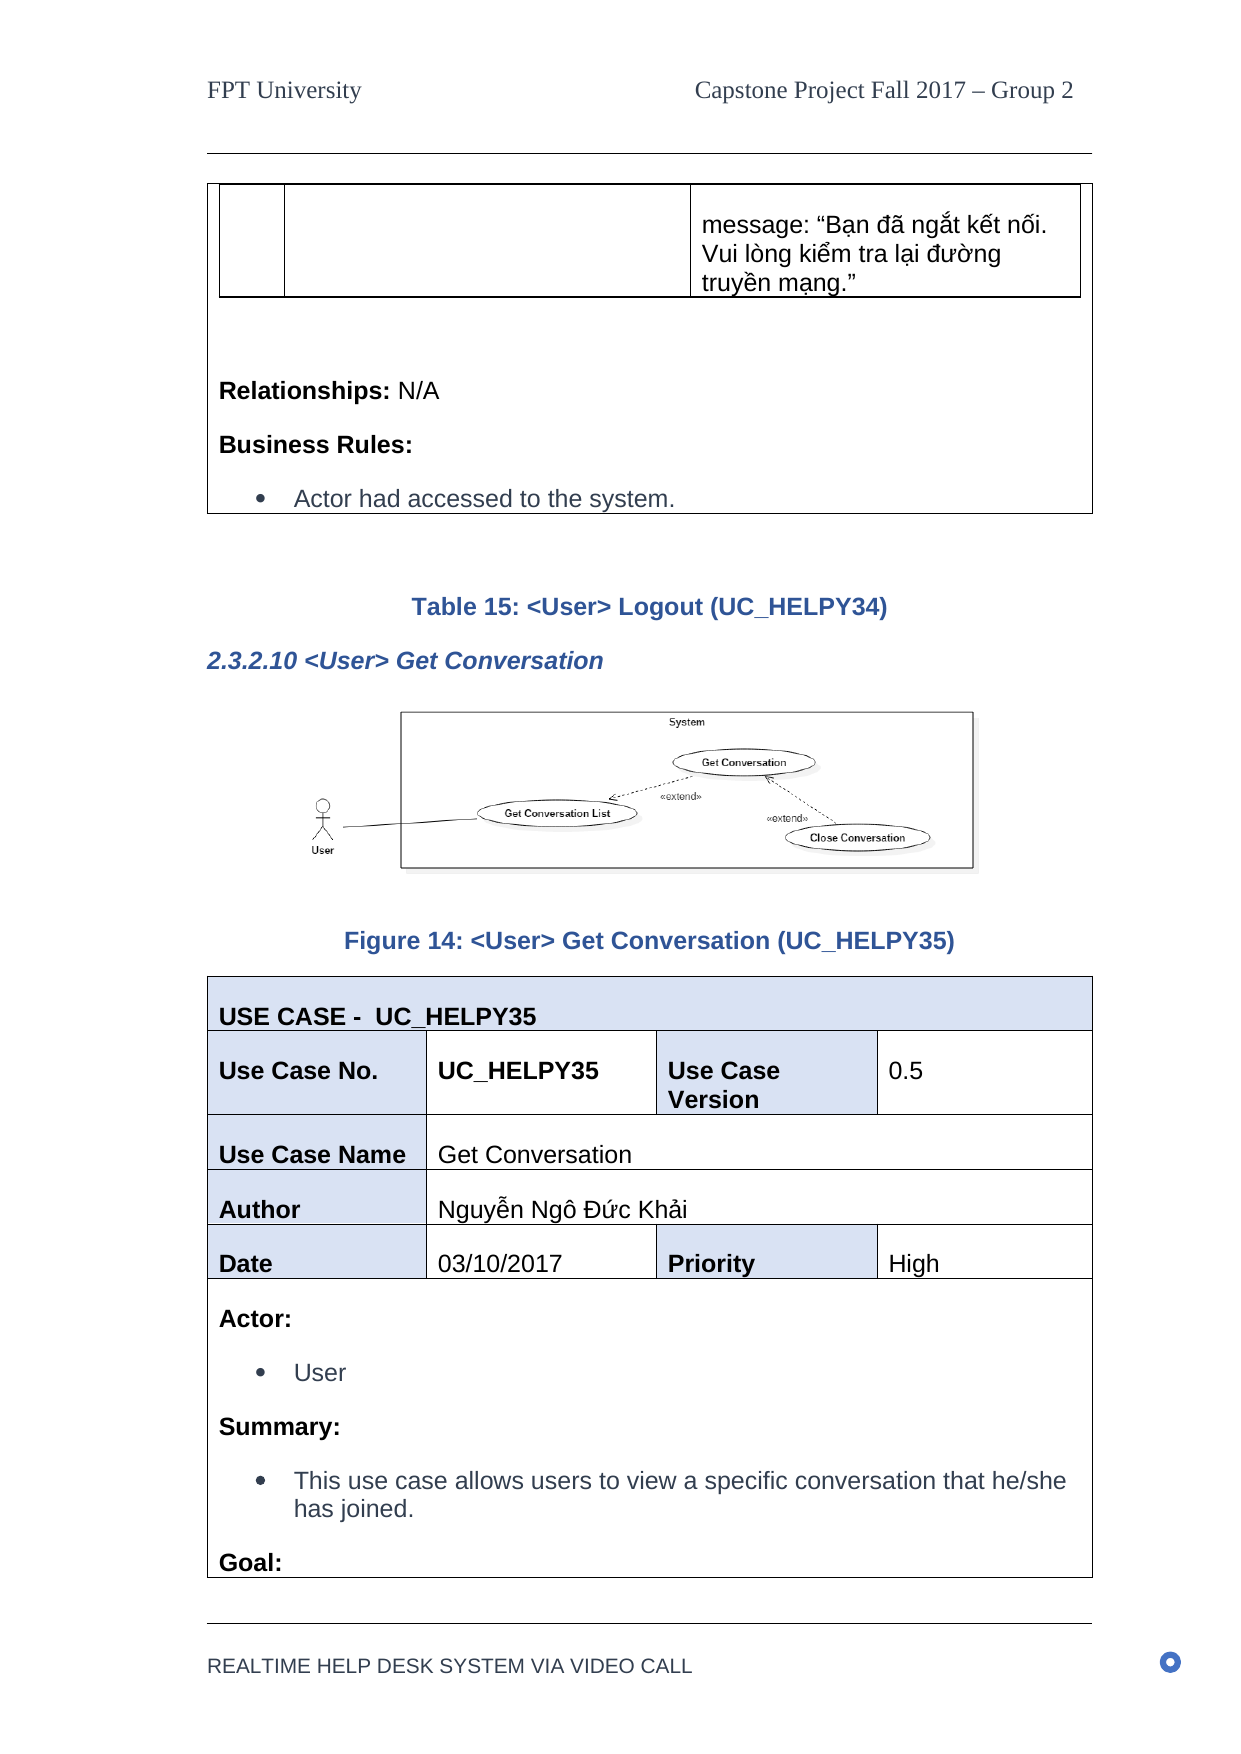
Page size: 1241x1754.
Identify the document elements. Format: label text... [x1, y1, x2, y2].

table_cell Date [208, 1225, 426, 1278]
table_cell Nguyễn Ngô Đức Khải [427, 1170, 1092, 1223]
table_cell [208, 184, 1092, 513]
text Figure 14: <User> Get Conversation (UC_HELPY35) [207, 926, 1092, 955]
table_cell Priority [657, 1225, 877, 1278]
table_cell 0.5 [878, 1031, 1092, 1114]
subtitle 2.3.2.10 <User> Get Conversation [207, 646, 1092, 675]
table_header USE CASE - UC_HELPY35 [208, 977, 1092, 1030]
table_cell High [878, 1225, 1092, 1278]
table_cell 03/10/2017 [427, 1225, 656, 1278]
table_cell UC_HELPY35 [427, 1031, 656, 1114]
text Table 15: <User> Logout (UC_HELPY34) [207, 592, 1092, 621]
table_cell Use Case Name [208, 1115, 426, 1169]
table_cell Use Case No. [208, 1031, 426, 1114]
picture [295, 704, 1004, 899]
table_cell Get Conversation [427, 1115, 1092, 1169]
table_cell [208, 1279, 1092, 1577]
table_cell Author [208, 1170, 426, 1223]
table_cell Use Case Version [657, 1031, 877, 1114]
